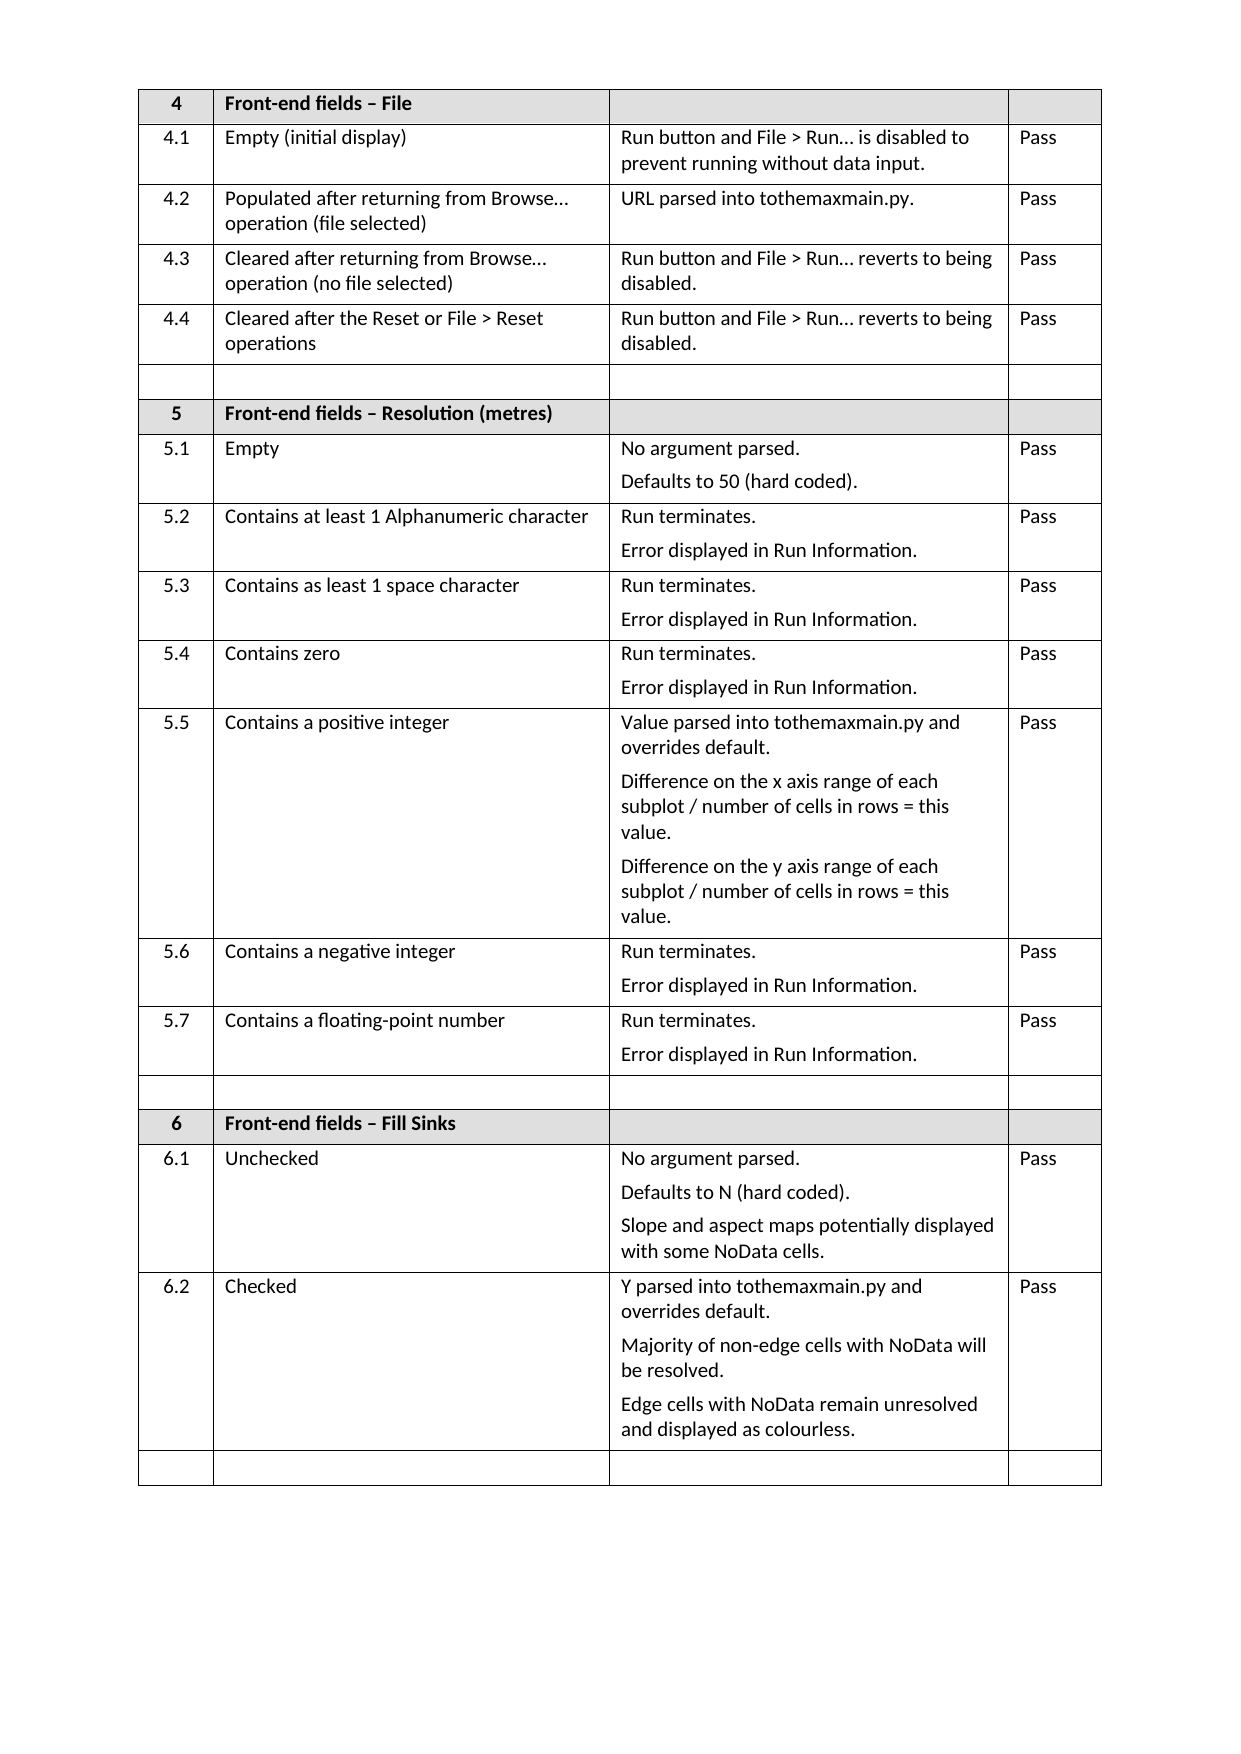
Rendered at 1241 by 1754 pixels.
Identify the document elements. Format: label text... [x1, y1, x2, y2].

table_cell [610, 1076, 1008, 1109]
table_cell Populated after returning from Browse… operation (file selected) [214, 185, 609, 244]
table_header 4 [139, 90, 213, 123]
table_cell Pass [1009, 1273, 1101, 1450]
table_cell Run button and File > Run… reverts to being disabled. [610, 245, 1008, 304]
table_cell Pass [1009, 305, 1101, 364]
table_cell Contains zero [214, 641, 609, 708]
table_cell Front-end fields – Resolution (metres) [214, 400, 609, 434]
table_cell No argument parsed. Defaults to 50 (hard coded). [610, 435, 1008, 502]
table_cell [1009, 365, 1101, 399]
table_cell Y parsed into tothemaxmain.py and overrides default. Majority of non-edge cells with NoData will be resolved. Edge cells with NoData remain unresolved and displayed as colourless. [610, 1273, 1008, 1450]
table_cell [1009, 1110, 1101, 1144]
table_cell Pass [1009, 125, 1101, 184]
table_cell Pass [1009, 504, 1101, 571]
table_cell Run terminates. Error displayed in Run Information. [610, 572, 1008, 639]
table_cell Run terminates. Error displayed in Run Information. [610, 641, 1008, 708]
table_cell Pass [1009, 245, 1101, 304]
table_cell [1009, 1076, 1101, 1109]
table_cell 5.7 [139, 1007, 213, 1074]
table_header [610, 90, 1008, 123]
table_cell Pass [1009, 1145, 1101, 1272]
table_cell Contains a floating-point number [214, 1007, 609, 1074]
table_header [1009, 90, 1101, 123]
table_header Front-end fields – File [214, 90, 609, 123]
table_cell Pass [1009, 939, 1101, 1006]
table_cell Cleared after the Reset or File > Reset operations [214, 305, 609, 364]
table_cell [610, 365, 1008, 399]
table_cell [1009, 1451, 1101, 1485]
table_cell 5.3 [139, 572, 213, 639]
table_cell Pass [1009, 641, 1101, 708]
table_cell Run button and File > Run… reverts to being disabled. [610, 305, 1008, 364]
table_cell [214, 365, 609, 399]
table_cell Pass [1009, 709, 1101, 937]
table_cell Run terminates. Error displayed in Run Information. [610, 1007, 1008, 1074]
table_cell Run terminates. Error displayed in Run Information. [610, 504, 1008, 571]
table_cell Run button and File > Run… is disabled to prevent running without data input. [610, 125, 1008, 184]
table_cell Run terminates. Error displayed in Run Information. [610, 939, 1008, 1006]
table_cell Unchecked [214, 1145, 609, 1272]
table_cell Pass [1009, 1007, 1101, 1074]
table_cell Contains at least 1 Alphanumeric character [214, 504, 609, 571]
table_cell [610, 1451, 1008, 1485]
table_cell Pass [1009, 572, 1101, 639]
table_cell [139, 1076, 213, 1109]
table_cell 4.3 [139, 245, 213, 304]
table_cell 6.1 [139, 1145, 213, 1272]
table_cell 6 [139, 1110, 213, 1144]
table_cell Front-end fields – Fill Sinks [214, 1110, 609, 1144]
table_cell [139, 1451, 213, 1485]
table_cell [1009, 400, 1101, 434]
table_cell Pass [1009, 185, 1101, 244]
table_cell 5.1 [139, 435, 213, 502]
table_cell [214, 1076, 609, 1109]
table_cell 5.6 [139, 939, 213, 1006]
table_cell [610, 1110, 1008, 1144]
table_cell [610, 400, 1008, 434]
table_cell [214, 1451, 609, 1485]
table_cell Value parsed into tothemaxmain.py and overrides default. Difference on the x axis range of each subplot / number of cells in rows = this value. Difference on the y axis range of each subplot / number of cells in rows = this value. [610, 709, 1008, 937]
table_cell [139, 365, 213, 399]
table_cell Checked [214, 1273, 609, 1450]
table_cell Empty [214, 435, 609, 502]
table_cell 5.4 [139, 641, 213, 708]
table_cell Pass [1009, 435, 1101, 502]
table_cell 4.4 [139, 305, 213, 364]
table_cell Contains a positive integer [214, 709, 609, 937]
table_cell Contains a negative integer [214, 939, 609, 1006]
table_cell 4.1 [139, 125, 213, 184]
table_cell Contains as least 1 space character [214, 572, 609, 639]
table_cell Cleared after returning from Browse… operation (no file selected) [214, 245, 609, 304]
table_cell Empty (initial display) [214, 125, 609, 184]
table_cell No argument parsed. Defaults to N (hard coded). Slope and aspect maps potentially displayed with some NoData cells. [610, 1145, 1008, 1272]
table_cell 5 [139, 400, 213, 434]
table_cell URL parsed into tothemaxmain.py. [610, 185, 1008, 244]
table_cell 5.5 [139, 709, 213, 937]
table_cell 4.2 [139, 185, 213, 244]
table_cell 5.2 [139, 504, 213, 571]
table_cell 6.2 [139, 1273, 213, 1450]
